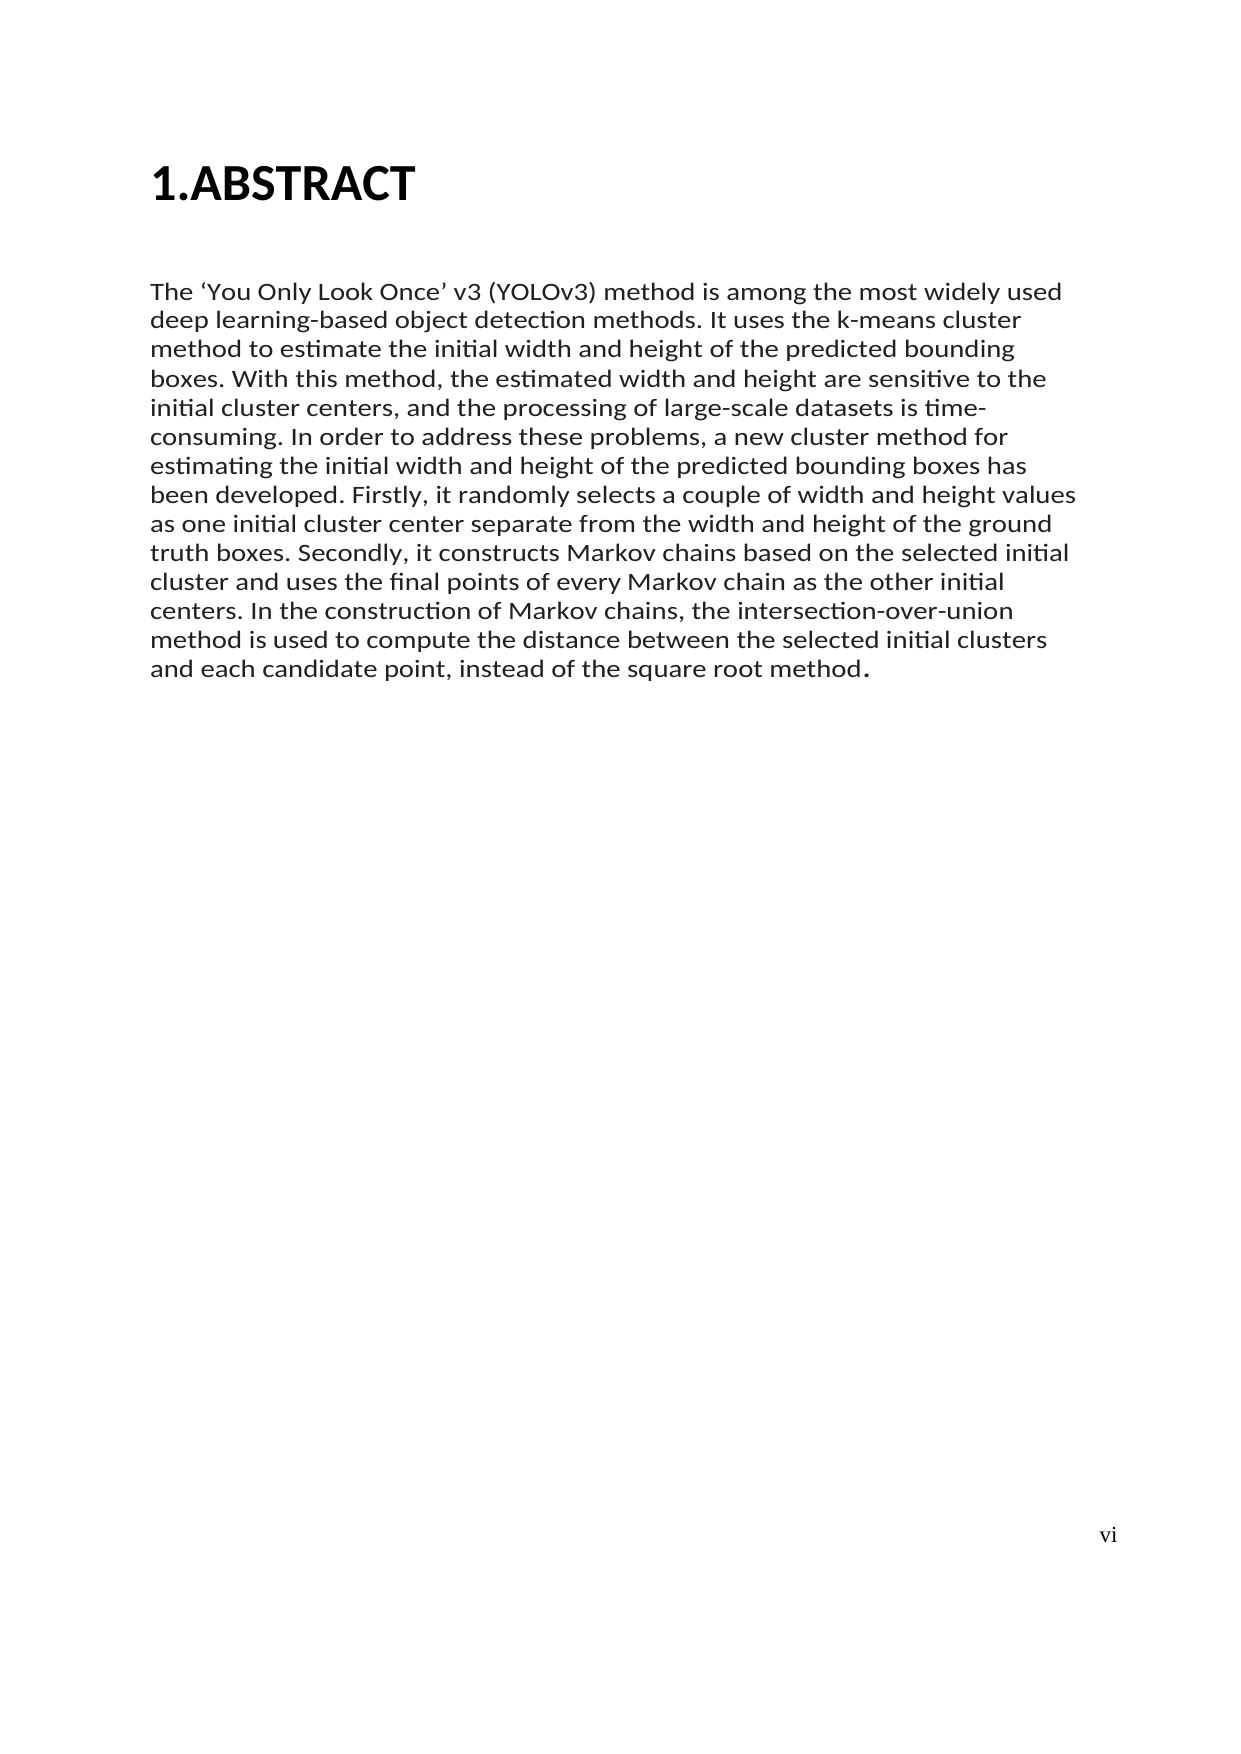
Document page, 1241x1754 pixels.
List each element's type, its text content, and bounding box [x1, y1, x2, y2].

text The ‘You Only Look Once’ v3 (YOLOv3) method is among the most widely used deep learning-based object detection methods. It uses the k-means cluster method to estimate the initial width and height of the predicted bounding boxes. With this method, the estimated width and height are sensitive to the initial cluster centers, and the processing of large-scale datasets is time-consuming. In order to address these problems, a new cluster method for estimating the initial width and height of the predicted bounding boxes has been developed. Firstly, it randomly selects a couple of width and height values as one initial cluster center separate from the width and height of the ground truth boxes. Secondly, it constructs Markov chains based on the selected initial cluster and uses the final points of every Markov chain as the other initial centers. In the construction of Markov chains, the intersection-over-union method is used to compute the distance between the selected initial clusters and each candidate point, instead of the square root method. [150, 277, 1090, 684]
text 1.ABSTRACT [150, 150, 1090, 213]
